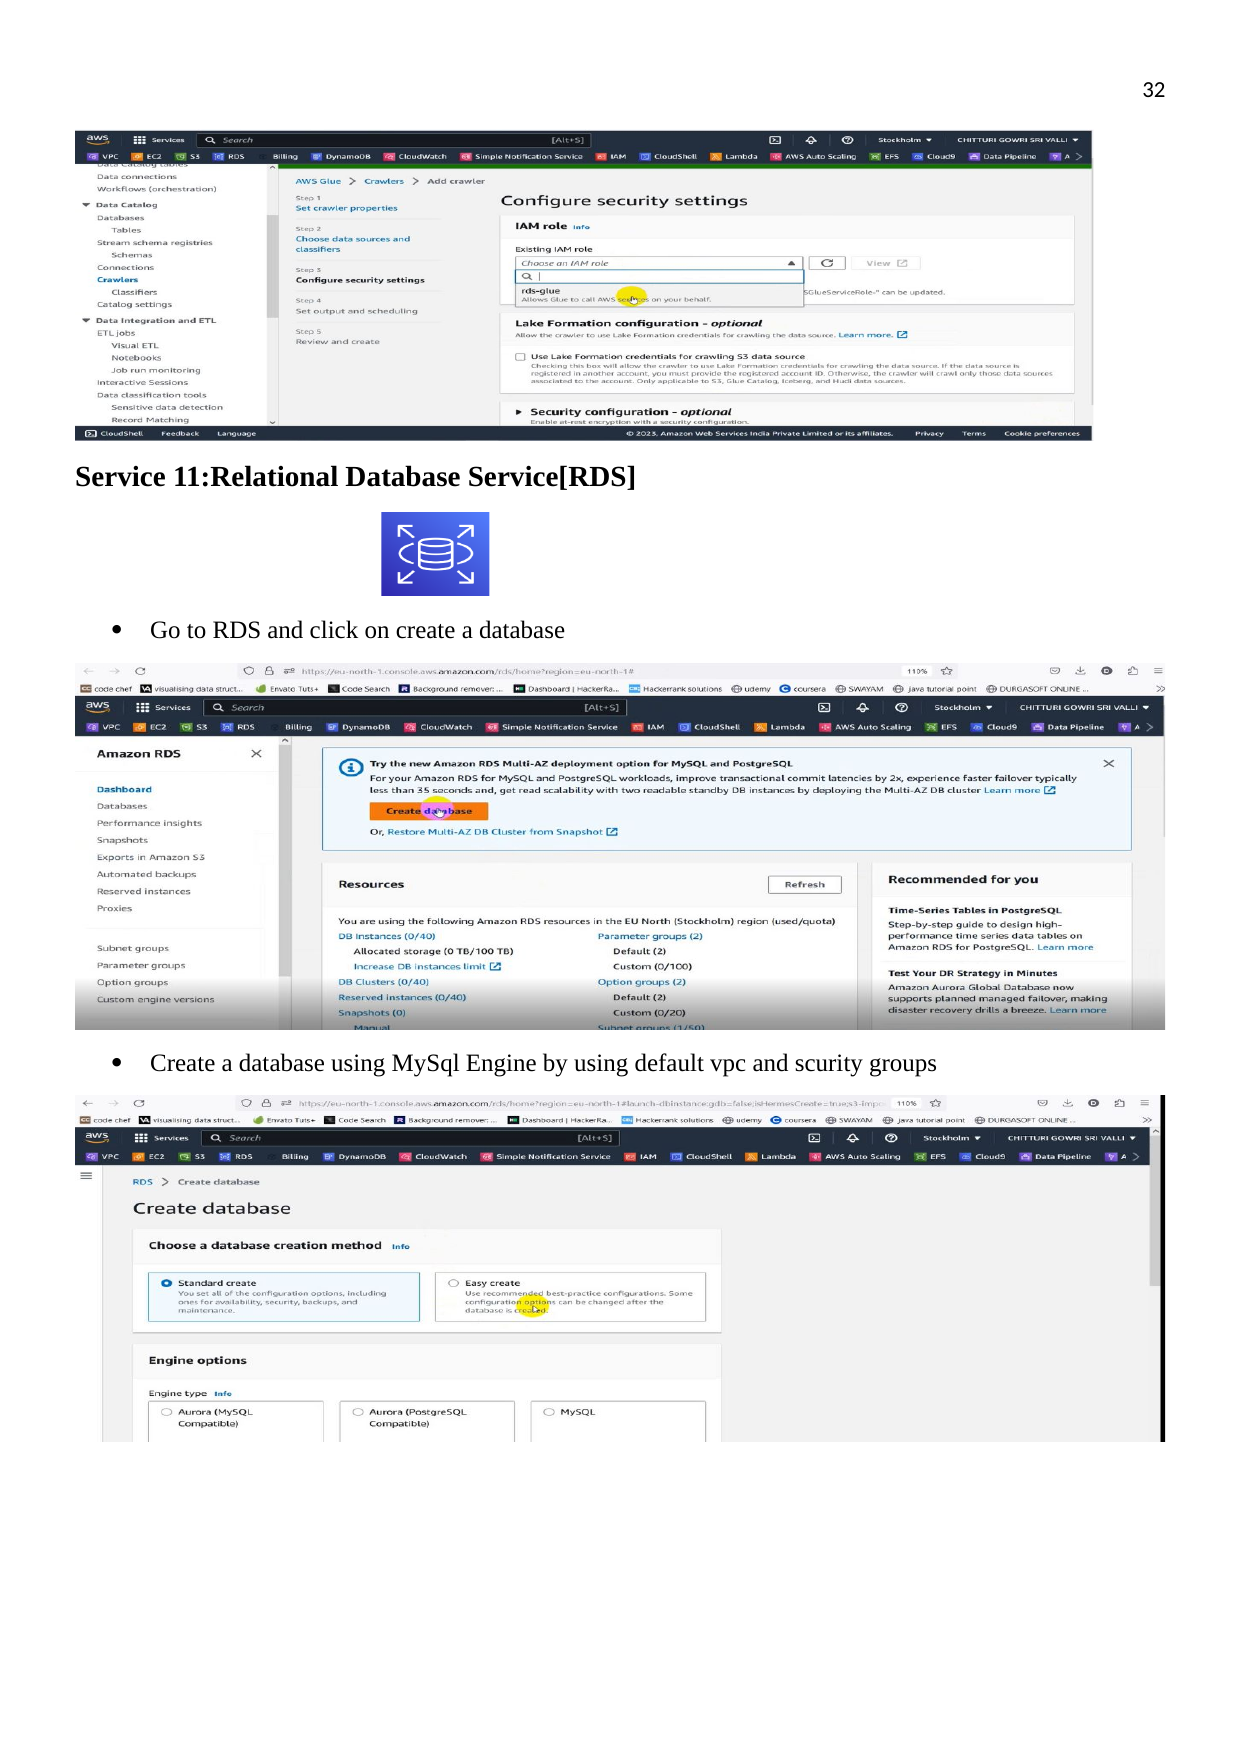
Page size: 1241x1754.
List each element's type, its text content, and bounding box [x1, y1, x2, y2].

picture [75, 129, 1094, 441]
picture [381, 512, 490, 596]
list Create a database using MySql Engine by using default vpc and scurity groups [112, 1048, 1165, 1077]
picture [75, 663, 1166, 1030]
text Service 11:Relational Database Service[RDS] [75, 459, 1165, 493]
picture [75, 1095, 1166, 1442]
list Go to RDS and click on create a database [112, 615, 1165, 644]
